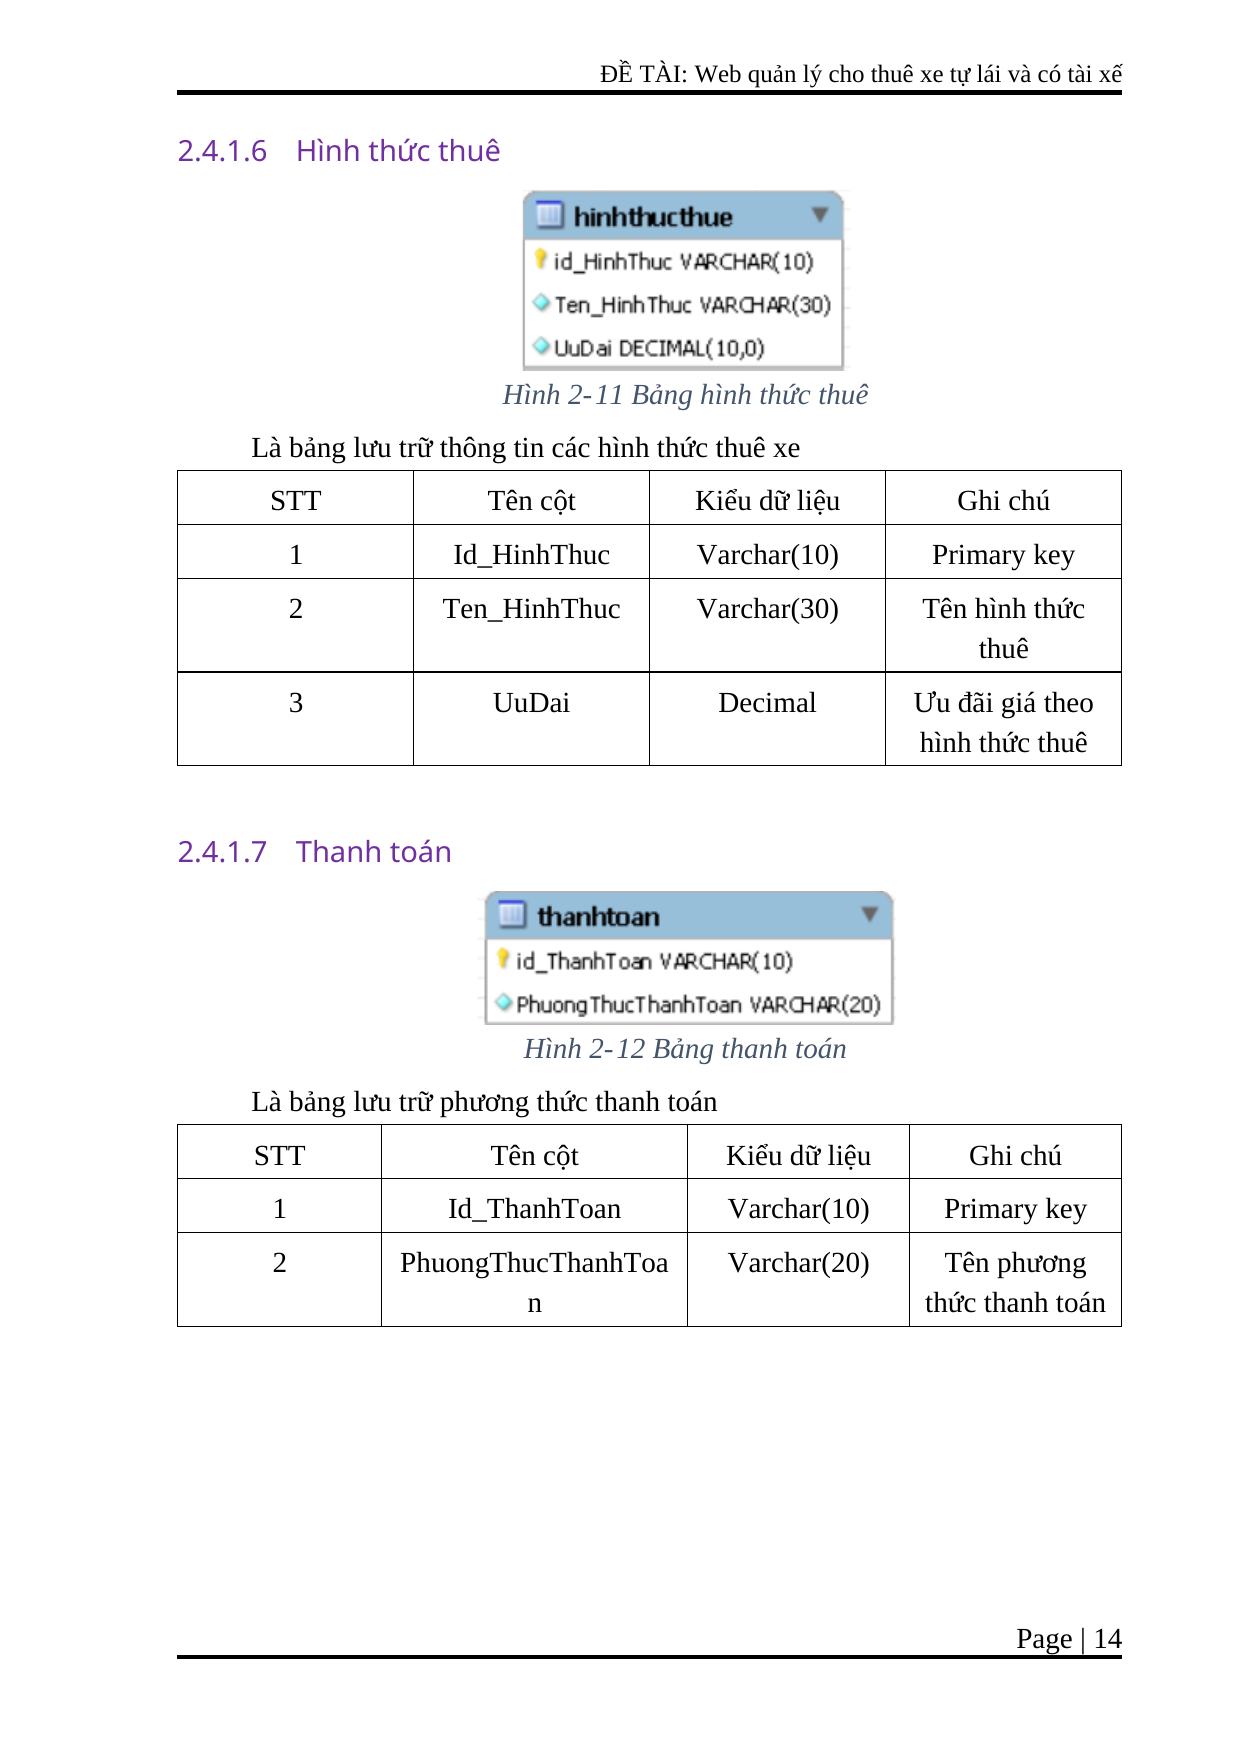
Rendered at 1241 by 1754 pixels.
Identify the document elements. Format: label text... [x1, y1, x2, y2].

table_header Kiểu dữ liệu [688, 1125, 909, 1178]
table_cell Tên hình thức thuê [886, 579, 1121, 671]
subtitle Thanh toán [177, 832, 1122, 871]
table_cell Primary key [886, 525, 1121, 577]
table_cell 2 [178, 579, 413, 671]
table_cell 1 [178, 1179, 381, 1232]
table_cell PhuongThucThanhToan [382, 1233, 687, 1326]
table_cell Varchar(10) [650, 525, 885, 577]
table_cell 3 [178, 673, 413, 765]
table_cell Id_ThanhToan [382, 1179, 687, 1232]
table_cell 1 [178, 525, 413, 577]
table_header STT [178, 1125, 381, 1178]
table_cell Id_HinhThuc [414, 525, 649, 577]
table_header STT [178, 471, 413, 524]
table_header Tên cột [414, 471, 649, 524]
table_cell Varchar(10) [688, 1179, 909, 1232]
text Là bảng lưu trữ phương thức thanh toán [177, 1084, 1122, 1117]
picture [522, 190, 851, 371]
table_cell Primary key [910, 1179, 1121, 1232]
table_cell Ưu đãi giá theo hình thức thuê [886, 673, 1121, 765]
table_header Ghi chú [910, 1125, 1121, 1178]
table_cell Decimal [650, 673, 885, 765]
table_cell UuDai [414, 673, 649, 765]
subtitle Hình thức thuê [177, 131, 1122, 170]
table_header Ghi chú [886, 471, 1121, 524]
table_header Kiểu dữ liệu [650, 471, 885, 524]
picture [477, 891, 896, 1025]
table_cell Tên phương thức thanh toán [910, 1233, 1121, 1326]
table_header Tên cột [382, 1125, 687, 1178]
table_cell Varchar(30) [650, 579, 885, 671]
table_cell Ten_HinhThuc [414, 579, 649, 671]
table_cell 2 [178, 1233, 381, 1326]
table_cell Varchar(20) [688, 1233, 909, 1326]
text Là bảng lưu trữ thông tin các hình thức thuê xe [177, 430, 1122, 463]
